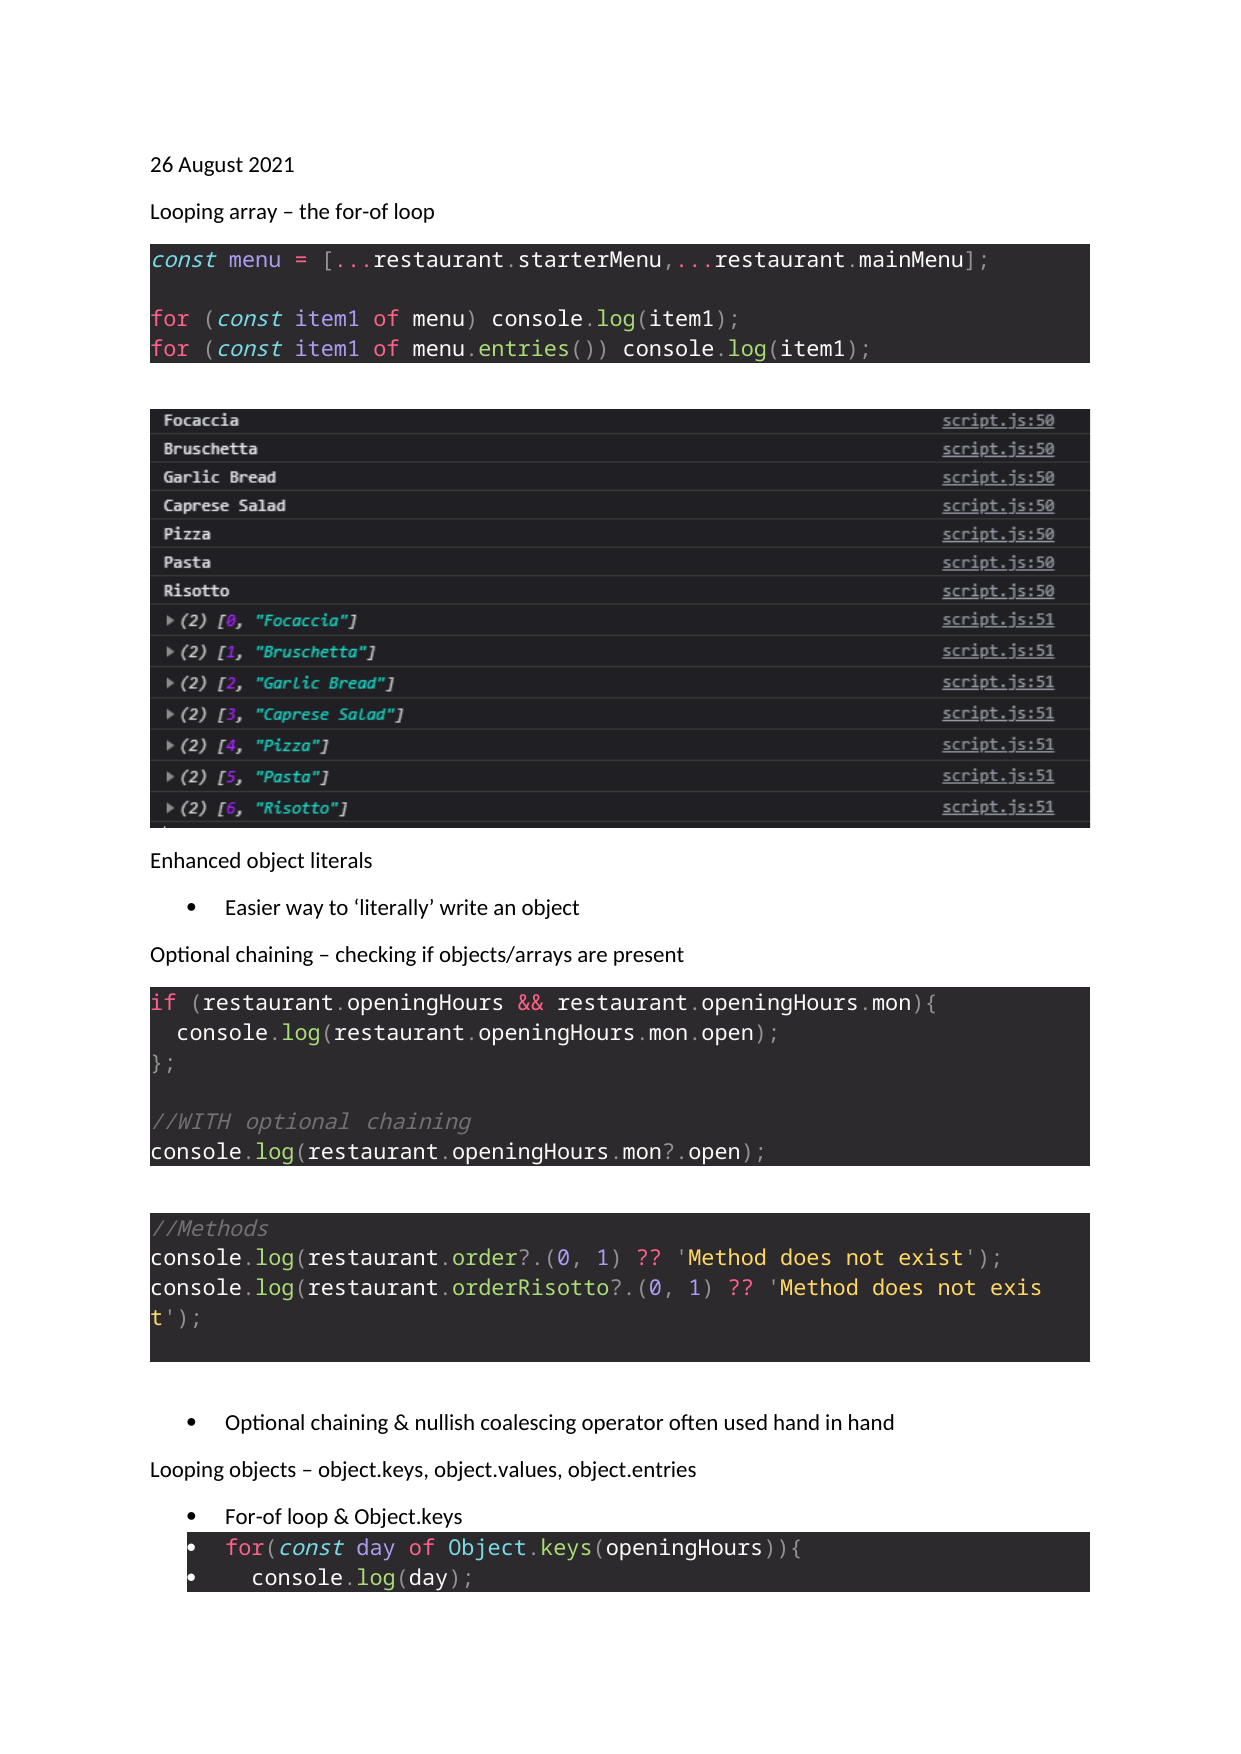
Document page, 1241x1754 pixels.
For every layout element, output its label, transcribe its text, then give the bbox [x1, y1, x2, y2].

text console.log(restaurant.openingHours.mon.open); [150, 1017, 1090, 1047]
text const menu = [...restaurant.starterMenu,...restaurant.mainMenu]; [150, 244, 1090, 273]
text //WITH optional chaining [150, 1106, 1090, 1136]
text Enhanced object literals [150, 846, 1090, 874]
list Easier way to ‘literally’ write an object [187, 893, 1090, 921]
text for (const item1 of menu.entries()) console.log(item1); [150, 333, 1090, 363]
list Optional chaining & nullish coalescing operator often used hand in hand [187, 1408, 1090, 1436]
text Looping objects – object.keys, object.values, object.entries [150, 1455, 1090, 1483]
text Optional chaining – checking if objects/arrays are present [150, 940, 1090, 968]
text 26 August 2021 [150, 150, 1090, 178]
text for (const item1 of menu) console.log(item1); [150, 303, 1090, 333]
list For-of loop & Object.keys [187, 1502, 1090, 1530]
list console.log(day); [187, 1562, 1090, 1592]
picture [150, 409, 1091, 828]
text console.log(restaurant.openingHours.mon?.open); [150, 1136, 1090, 1166]
text if (restaurant.openingHours && restaurant.openingHours.mon){ [150, 987, 1090, 1017]
list for(const day of Object.keys(openingHours)){ [187, 1532, 1090, 1562]
text //Methods [150, 1213, 1090, 1242]
text console.log(restaurant.orderRisotto?.(0, 1) ?? 'Method does not exist'); [150, 1272, 1090, 1332]
text }; [150, 1047, 1090, 1076]
text console.log(restaurant.order?.(0, 1) ?? 'Method does not exist'); [150, 1242, 1090, 1272]
text Looping array – the for-of loop [150, 197, 1090, 225]
